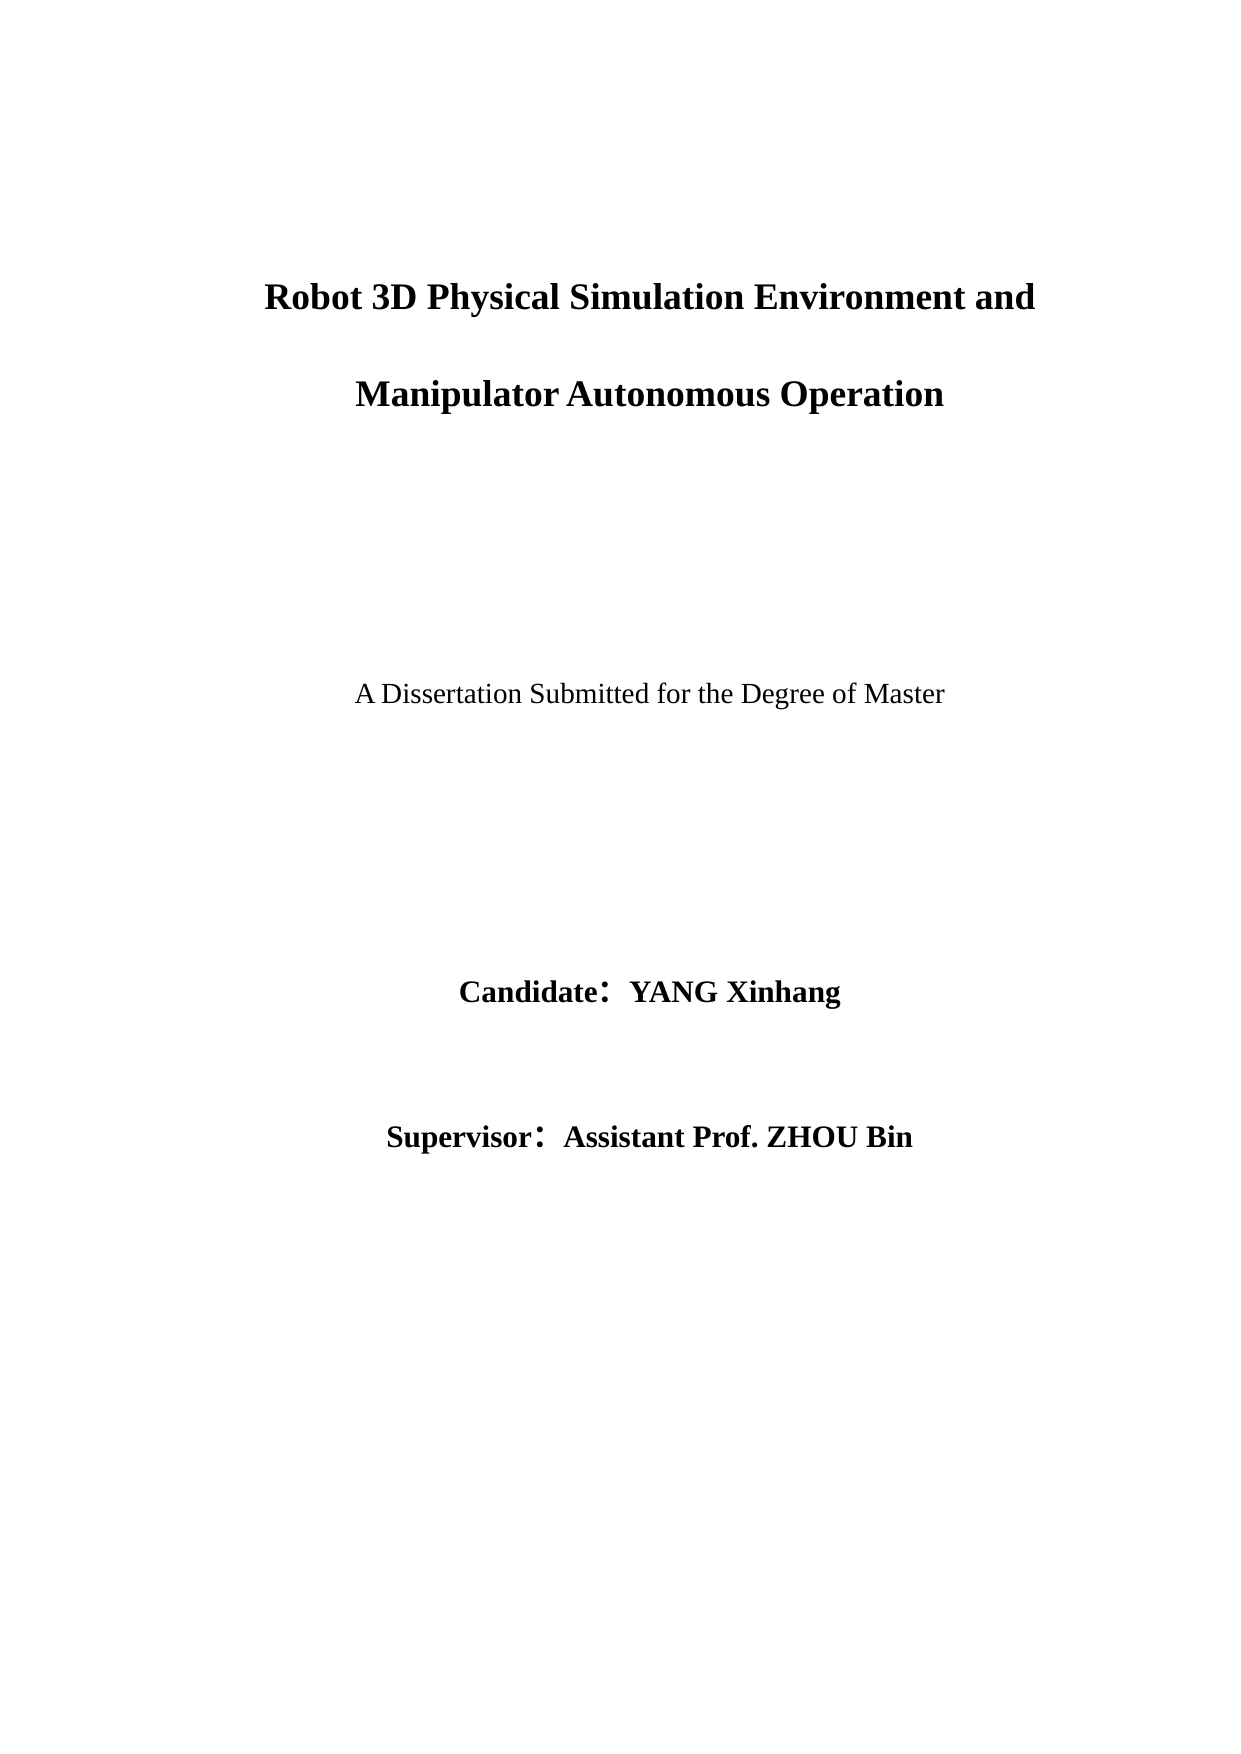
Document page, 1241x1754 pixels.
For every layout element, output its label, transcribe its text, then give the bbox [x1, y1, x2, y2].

text Candidate：YANG Xinhang [177, 956, 1122, 1021]
text A Dissertation Submitted for the Degree of Master [177, 661, 1122, 726]
text Supervisor：Assistant Prof. ZHOU Bin [177, 1101, 1122, 1166]
text Robot 3D Physical Simulation Environment and Manipulator Autonomous Operation [177, 263, 1122, 426]
